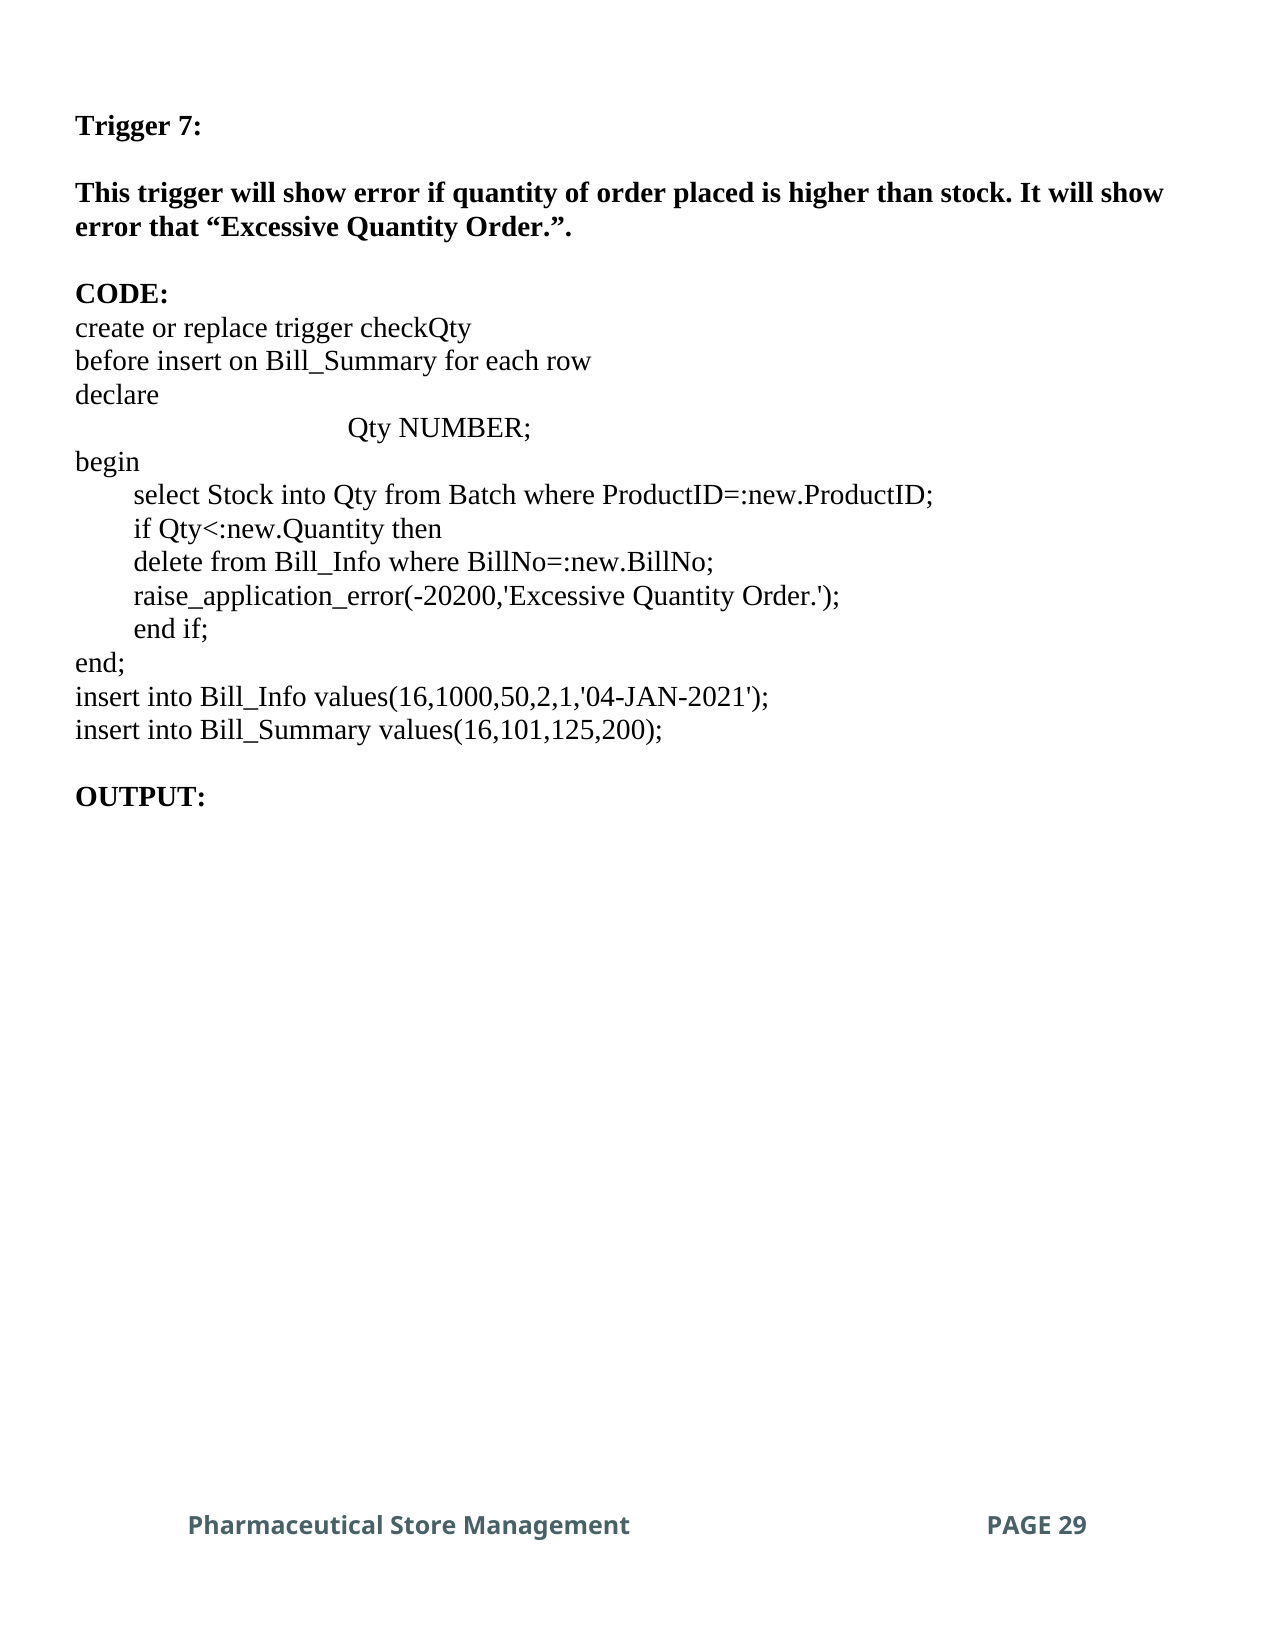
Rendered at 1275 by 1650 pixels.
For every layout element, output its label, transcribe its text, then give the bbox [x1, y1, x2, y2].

text if Qty<:new.Quantity then [75, 511, 1200, 544]
text begin [75, 444, 1200, 477]
text before insert on Bill_Summary for each row [75, 343, 1200, 377]
text declare [75, 377, 1200, 410]
text insert into Bill_Info values(16,1000,50,2,1,'04-JAN-2021'); [75, 679, 1200, 712]
text Trigger 7: [75, 108, 1200, 142]
text end if; [75, 612, 1200, 645]
text delete from Bill_Info where BillNo=:new.BillNo; [75, 544, 1200, 578]
text select Stock into Qty from Batch where ProductID=:new.ProductID; [75, 477, 1200, 511]
text end; [75, 645, 1200, 679]
text This trigger will show error if quantity of order placed is higher than stock. It will show error that “Excessive Quantity Order.”. [75, 176, 1200, 243]
text create or replace trigger checkQty [75, 310, 1200, 343]
text OUTPUT: [75, 779, 1200, 813]
text insert into Bill_Summary values(16,101,125,200); [75, 712, 1200, 746]
text Qty NUMBER; [75, 410, 1200, 444]
text CODE: [75, 276, 1200, 310]
text raise_application_error(-20200,'Excessive Quantity Order.'); [75, 578, 1200, 612]
